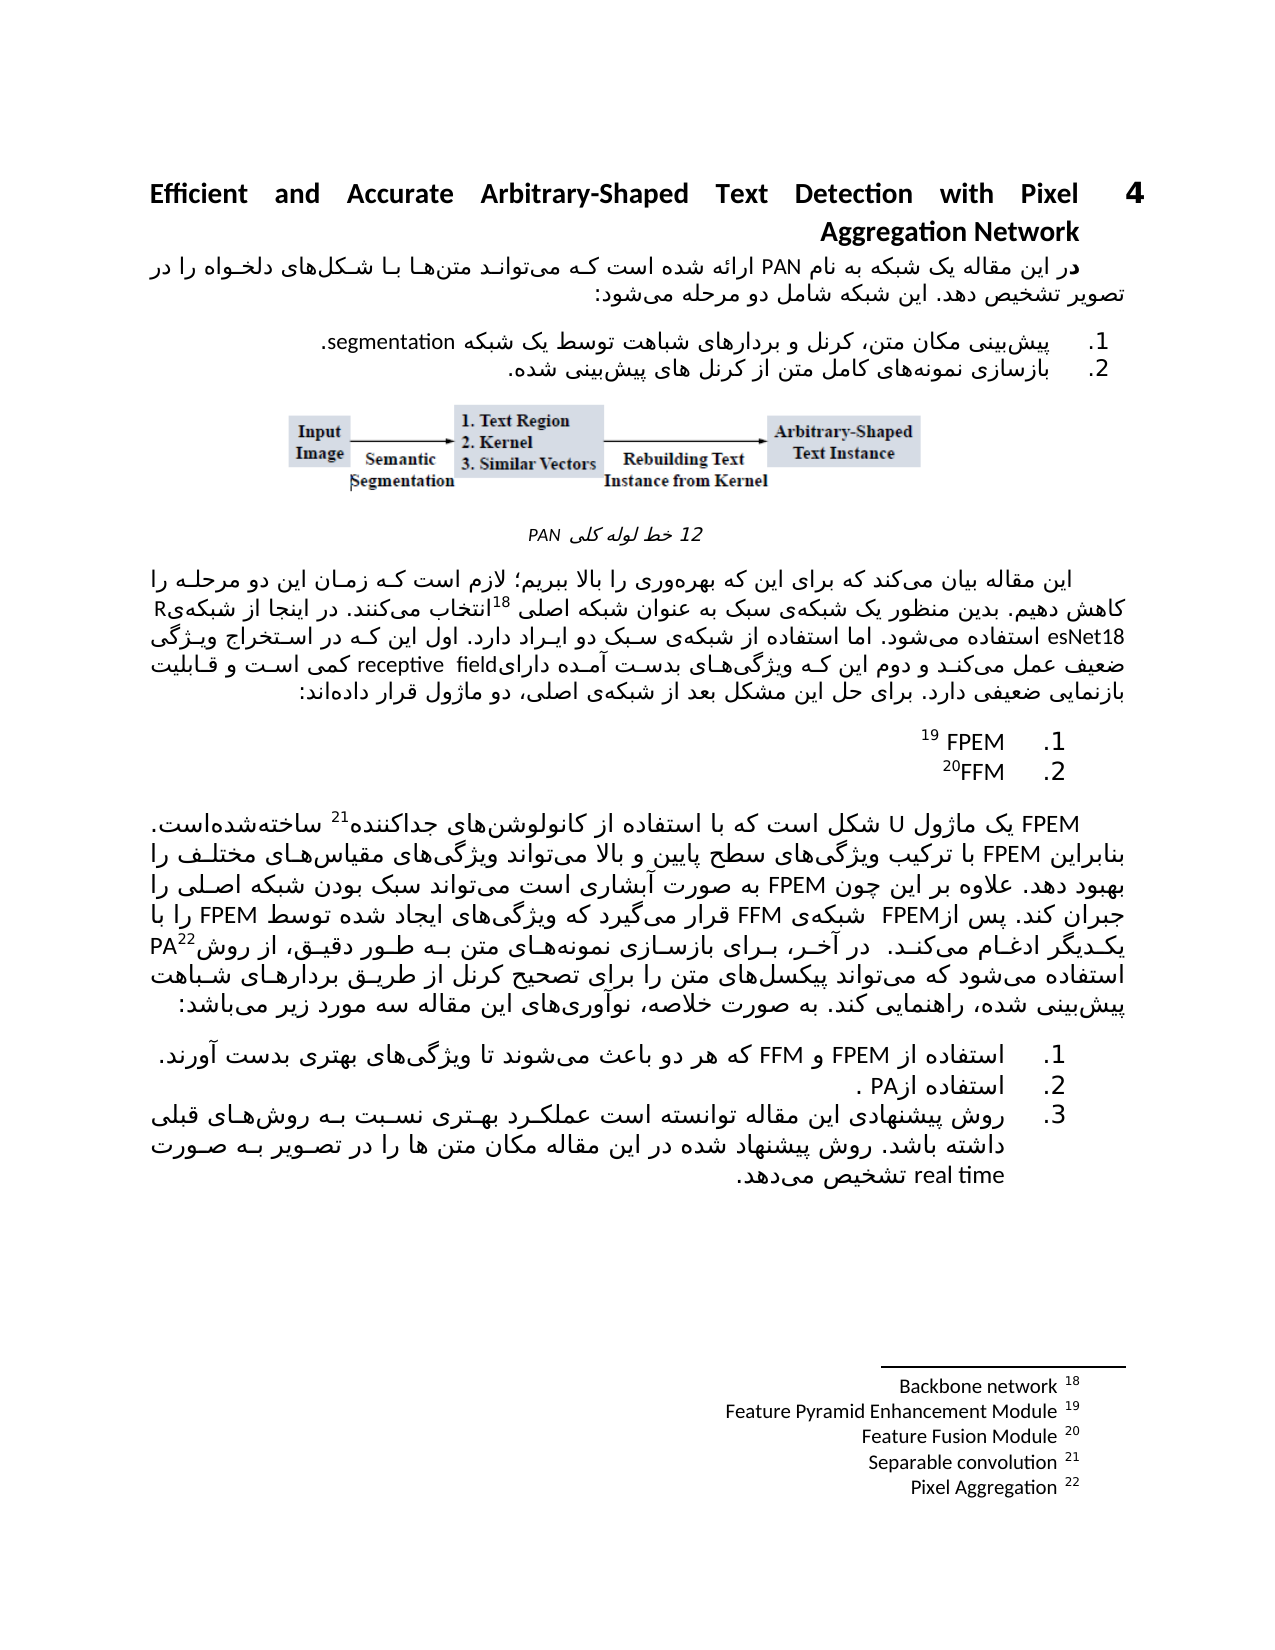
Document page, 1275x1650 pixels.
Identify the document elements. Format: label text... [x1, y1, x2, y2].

text در این مقاله یک شبکه به نام PAN ارائه شده است که می‌تواند متن‌ها با شکل‌های دلخواه را در تصویر تشخیص دهد. این شبکه شامل دو مرحله می‌شود: [150, 252, 1125, 307]
list FPEM [150, 726, 1042, 757]
text FPEM یک ماژول U شکل است که با استفاده از کانولوشن‌های جداکننده ساخته‌شده‌است. بنابراین FPEM با ترکیب ویژگی‌های سطح پایین و بالا می‌تواند ویژگی‌های مقیاس‌های مختلف را بهبود دهد. علاوه بر این چون FPEM به صورت آبشاری است می‌تواند سبک بودن شبکه اصلی را جبران کند. پس ازFPEM شبکه‌ی FFM قرار می‌گیرد که ویژگی‌های ایجاد ‌شده توسط FPEM را با یکدیگر ادغام می‌کند. در آخر، برای بازسازی نمونه‌های متن به طور دقیق، از روشPA استفاده می‌شود که می‌تواند پیکسل‌های متن را برای تصحیح کرنل از طریق بردارهای شباهت پیش‌بینی شده، راهنمایی کند. به صورت خلاصه، نوآوری‌های این مقاله سه مورد زیر می‌باشد: [150, 808, 1125, 1019]
list FFM [150, 757, 1042, 787]
picture [259, 382, 941, 502]
list استفاده ازPA . [150, 1070, 1042, 1101]
list روش پیشنهادی این مقاله توانسته است عملکرد بهتری نسبت به روش‌های قبلی داشته باشد‌. روش پیشنهاد شده در این مقاله مکان متن ها را در تصویر به صورت real time تشخیص می‌دهد. [150, 1101, 1042, 1189]
text 12 خط لوله کلی PAN [150, 523, 1125, 546]
list پیش‌بینی مکان متن، کرنل و بردارهای شباهت توسط یک شبکه segmentation. [150, 327, 1087, 355]
subtitle Efficient and Accurate Arbitrary-Shaped Text Detection with Pixel Aggregation Network [150, 175, 1125, 249]
list بازسازی نمونه‌های کامل متن از کرنل های پیش‌بینی شده. [150, 355, 1087, 382]
list استفاده از FPEM و FFM که هر دو باعث می‌شوند تا ویژگی‌های بهتری بدست آورند. [150, 1040, 1042, 1070]
text این مقاله بیان می‌کند که برای این که بهره‌وری را بالا ببریم؛ لازم است که زمان این دو مرحله را کاهش دهیم. بدین منظور یک شبکه‌ی سبک به عنوان شبکه اصلی انتخاب می‌کنند. در اینجا از شبکه‌یResNet18 استفاده می‌شود. اما استفاده از شبکه‌ی سبک دو ایراد دارد. اول این که در استخراج ویژگی ضعیف عمل می‌کند و دوم این که ویژگی‌های بدست آمده دارایreceptive field کمی است و قابلیت بازنمایی ضعیفی دارد. برای حل این مشکل بعد از شبکه‌ی اصلی، دو ماژول قرار داده‌اند: [150, 567, 1125, 705]
